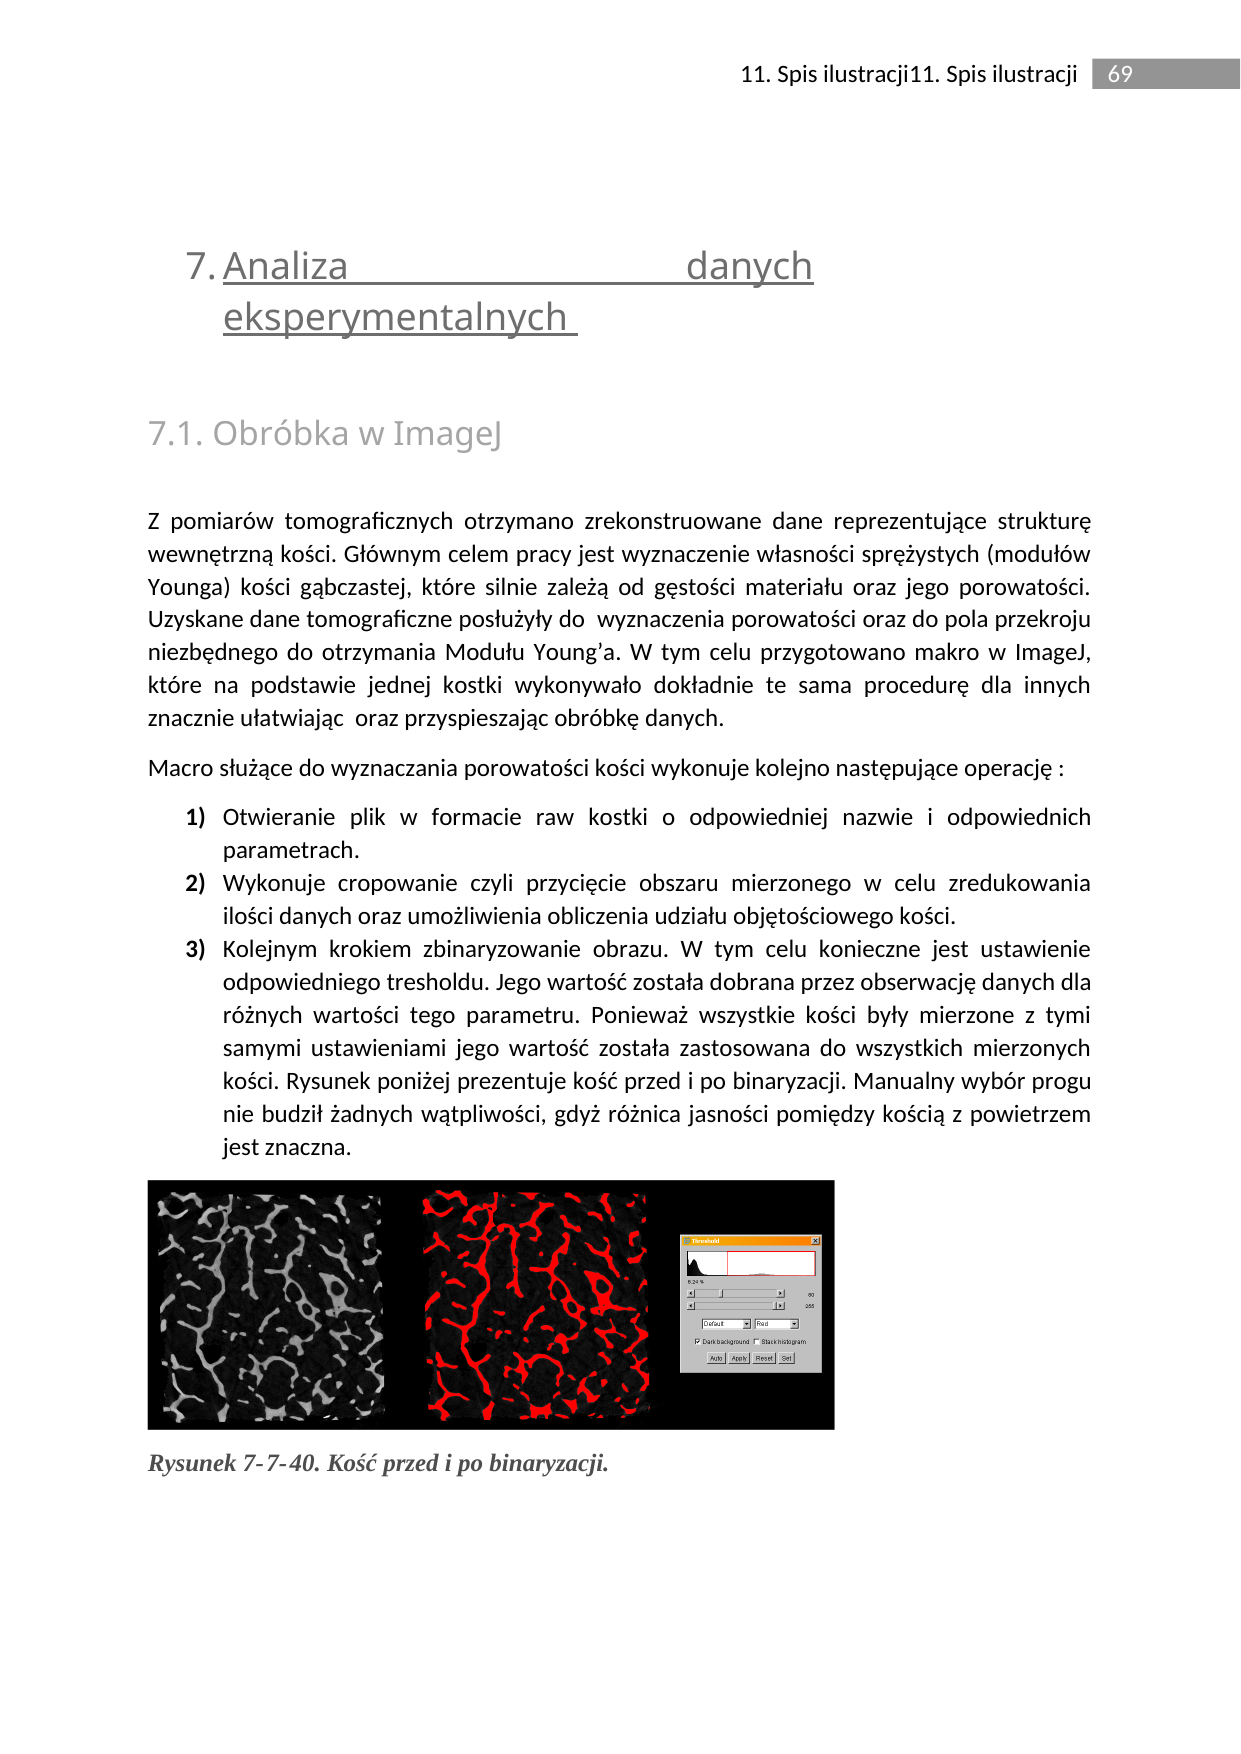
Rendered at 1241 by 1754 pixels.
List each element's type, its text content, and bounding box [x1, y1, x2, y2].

list Otwieranie plik w formacie raw kostki o odpowiedniej nazwie i odpowiednich parametrach. [185, 801, 1092, 865]
picture [147, 1180, 835, 1430]
text Macro służące do wyznaczania porowatości kości wykonuje kolejno następujące operację : [148, 752, 1092, 782]
list Wykonuje cropowanie czyli przycięcie obszaru mierzonego w celu zredukowania ilości danych oraz umożliwienia obliczenia udziału objętościowego kości. [185, 867, 1092, 931]
subtitle 7.1. Obróbka w ImageJ [148, 410, 1092, 455]
subtitle Analiza danych eksperymentalnych [185, 239, 813, 341]
list Kolejnym krokiem zbinaryzowanie obrazu. W tym celu konieczne jest ustawienie odpowiedniego tresholdu. Jego wartość została dobrana przez obserwację danych dla różnych wartości tego parametru. Ponieważ wszystkie kości były mierzone z tymi samymi ustawieniami jego wartość została zastosowana do wszystkich mierzonych kości. Rysunek poniżej prezentuje kość przed i po binaryzacji. Manualny wybór progu nie budził żadnych wątpliwości, gdyż różnica jasności pomiędzy kością z powietrzem jest znaczna. [185, 933, 1092, 1161]
text Z pomiarów tomograficznych otrzymano zrekonstruowane dane reprezentujące strukturę wewnętrzną kości. Głównym celem pracy jest wyznaczenie własności sprężystych (modułów Younga) kości gąbczastej, które silnie zależą od gęstości materiału oraz jego porowatości. Uzyskane dane tomograficzne posłużyły do wyznaczenia porowatości oraz do pola przekroju niezbędnego do otrzymania Modułu Young’a. W tym celu przygotowano makro w ImageJ, które na podstawie jednej kostki wykonywało dokładnie te sama procedurę dla innych znacznie ułatwiając oraz przyspieszając obróbkę danych. [148, 505, 1092, 733]
